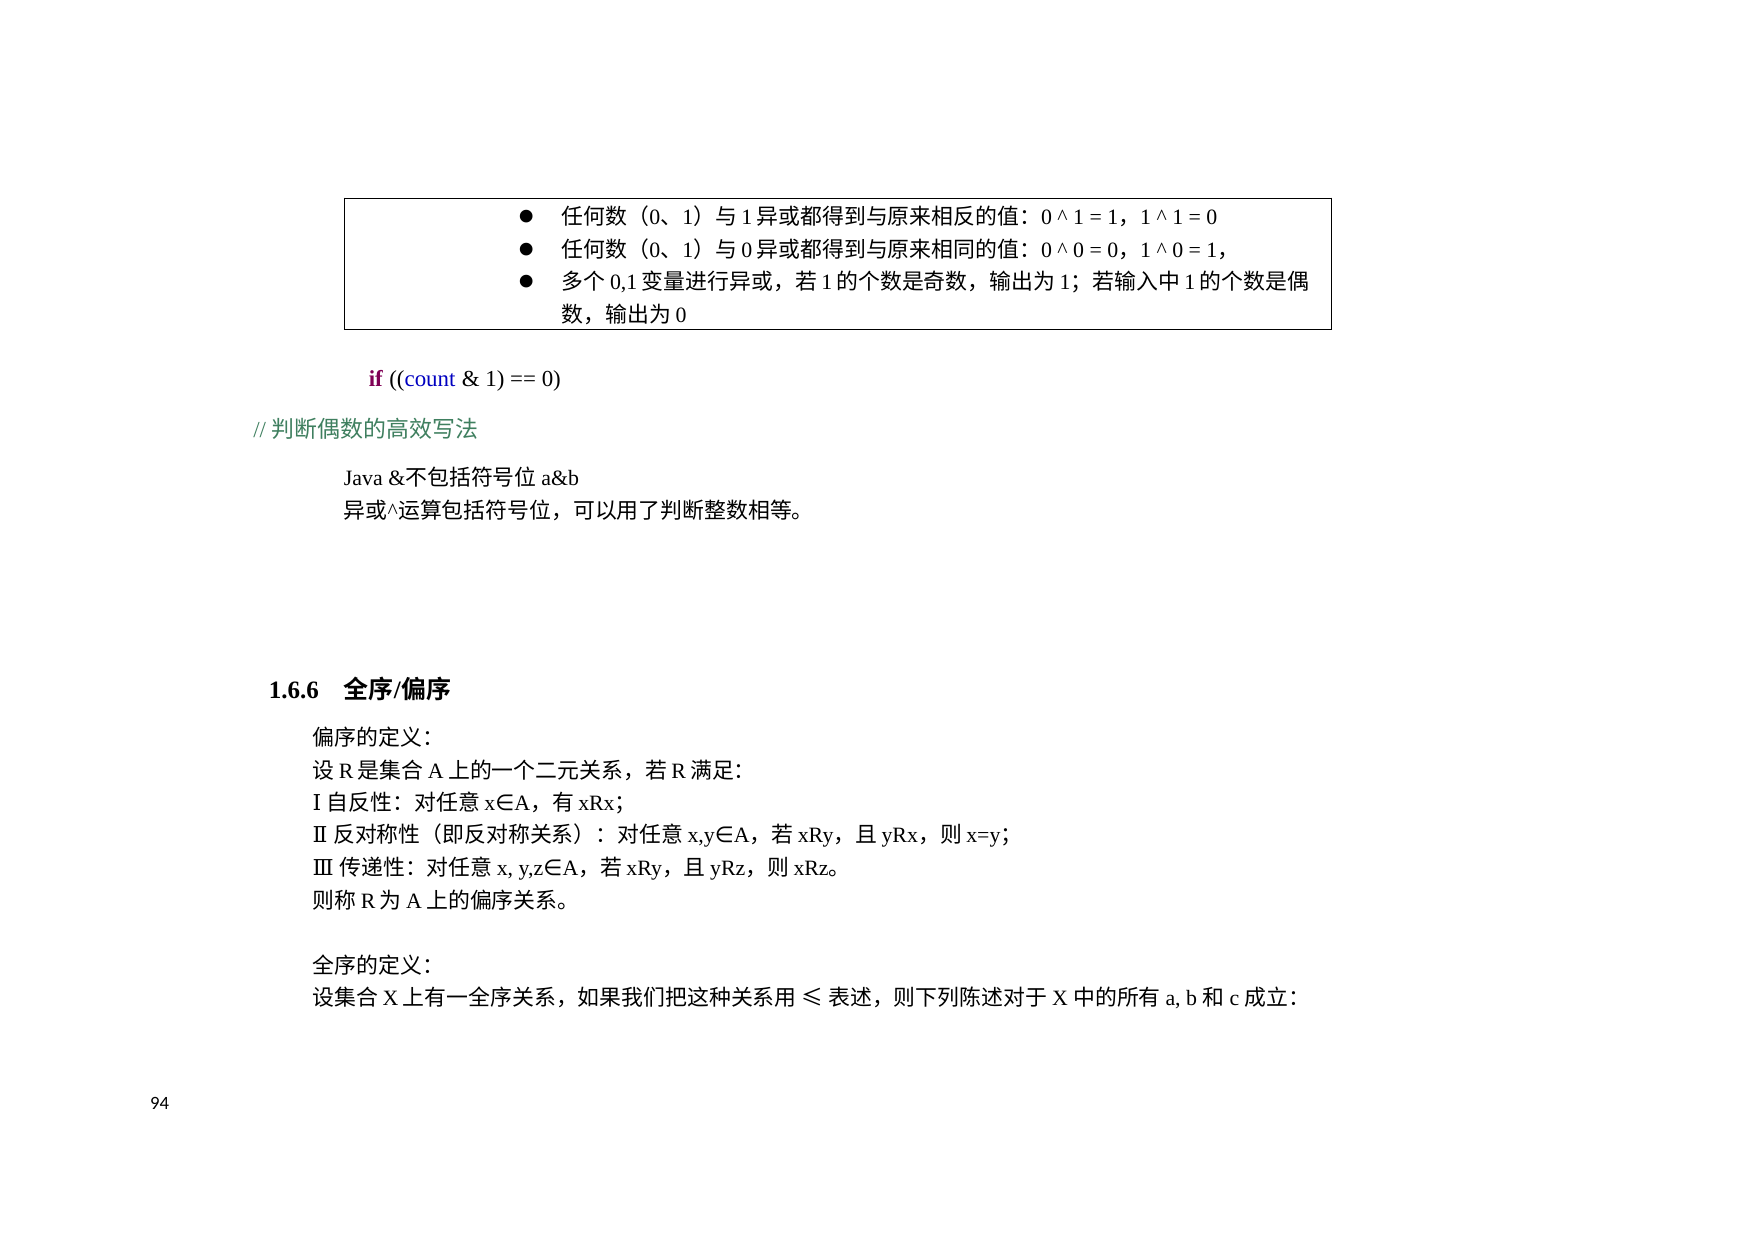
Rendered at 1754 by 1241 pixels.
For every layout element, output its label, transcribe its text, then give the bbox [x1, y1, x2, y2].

text 全序的定义： [269, 947, 1604, 980]
text 设R是集合A上的一个二元关系，若R满足： [269, 752, 1604, 785]
text Ⅲ 传递性：对任意x, y,z∈A，若xRy，且yRz，则xRz。 [269, 850, 1604, 882]
list 异或^运算包括符号位，可以用了判断整数相等。 [344, 492, 1604, 525]
list Java &不包括符号位 a&b [344, 460, 1604, 492]
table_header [345, 199, 1331, 329]
text 设集合X上有一全序关系，如果我们把这种关系用 ≤ 表述，则下列陈述对于 X 中的所有 a, b 和 c 成立： [269, 980, 1604, 1012]
text 则称R为A上的偏序关系。 [269, 882, 1604, 915]
text 偏序的定义： [269, 720, 1604, 752]
list 全序/偏序 [269, 655, 1604, 720]
text Ⅰ 自反性：对任意x∈A，有xRx； [269, 785, 1604, 817]
text // 判断偶数的高效写法 [150, 395, 1604, 460]
text Ⅱ 反对称性（即反对称关系）：对任意x,y∈A，若xRy，且yRx，则x=y； [269, 817, 1604, 850]
text if ((count & 1) == 0) [325, 362, 1604, 395]
